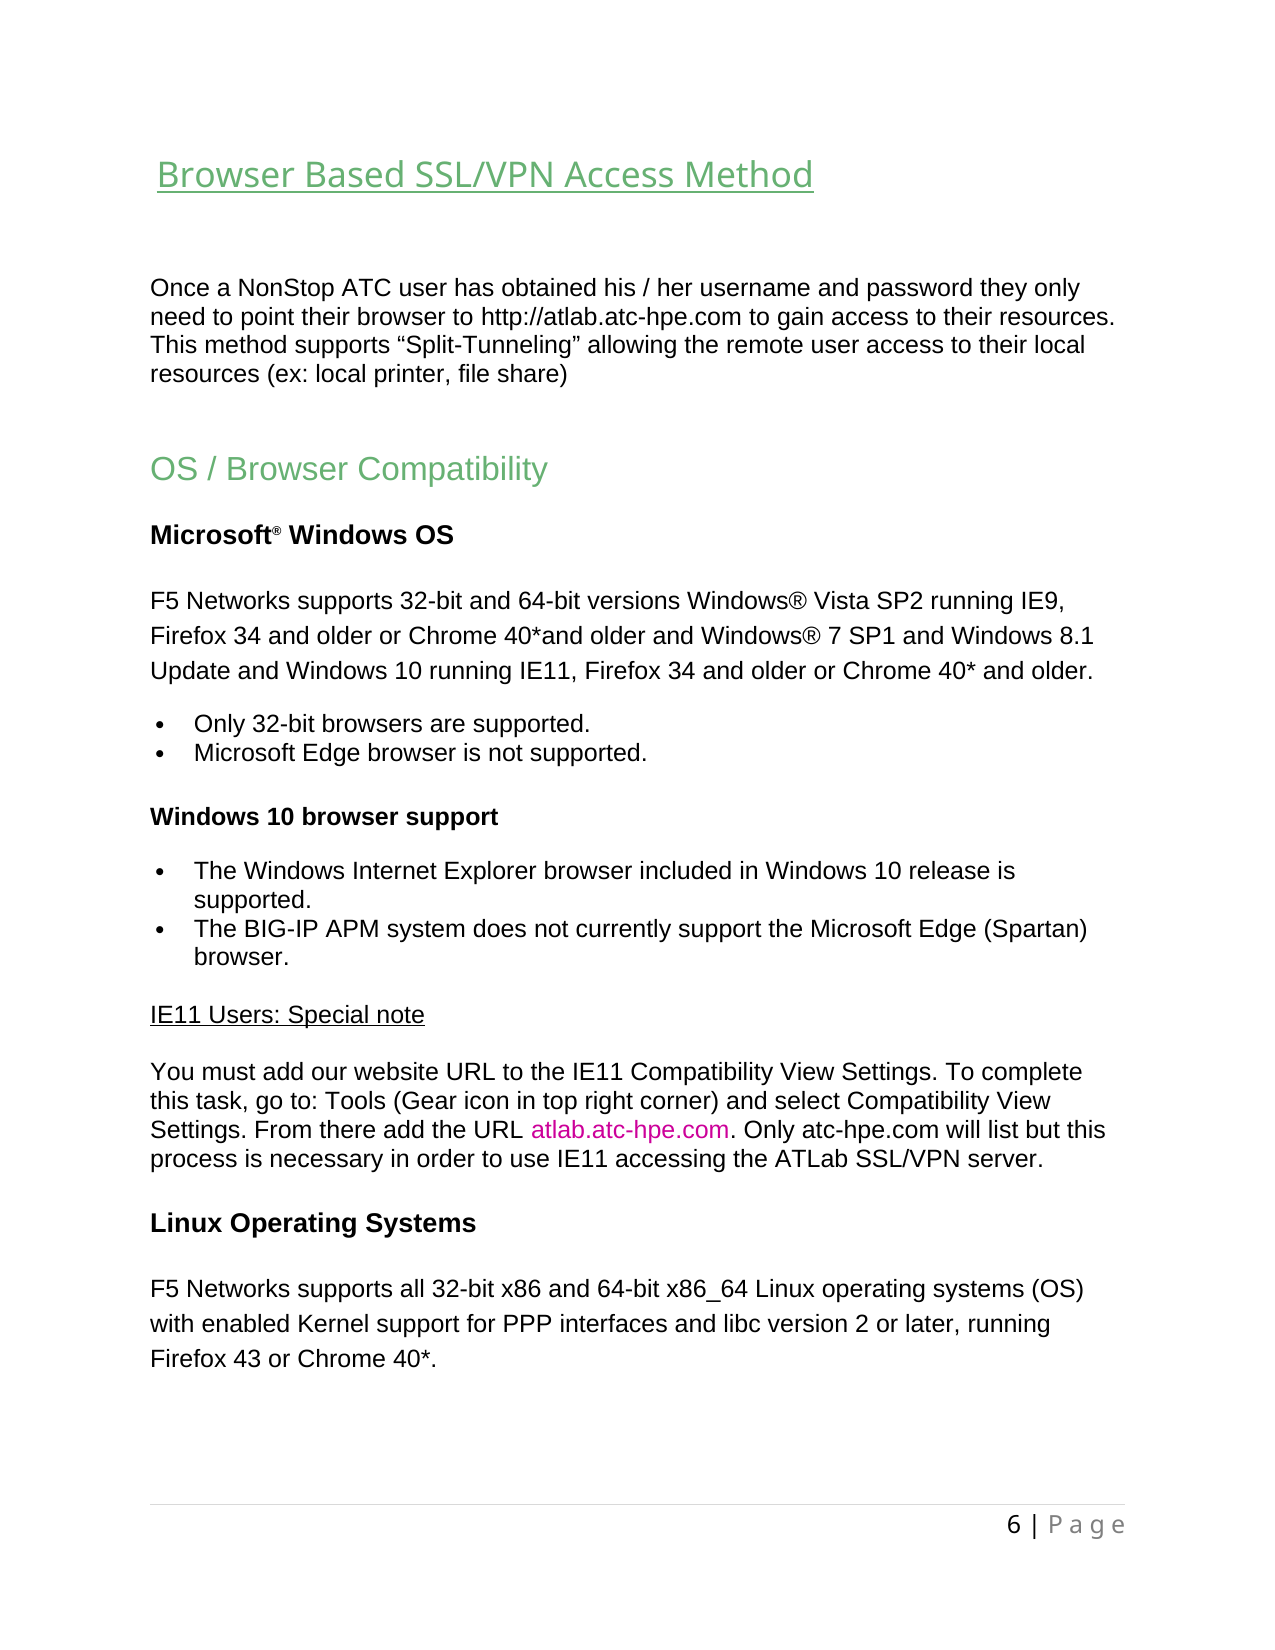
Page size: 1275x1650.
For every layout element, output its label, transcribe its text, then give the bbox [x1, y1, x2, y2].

list The Windows Internet Explorer browser included in Windows 10 release is supported. [156, 856, 1125, 914]
list Microsoft Edge browser is not supported. [156, 738, 1125, 767]
text F5 Networks supports 32-bit and 64-bit versions Windows® Vista SP2 running IE9, Firefox 34 and older or Chrome 40*and older and Windows® 7 SP1 and Windows 8.1 Update and Windows 10 running IE11, Firefox 34 and older or Chrome 40* and older. [150, 579, 1125, 684]
list Only 32-bit browsers are supported. [156, 709, 1125, 738]
text You must add our website URL to the IE11 Compatibility View Settings. To complete this task, go to: Tools (Gear icon in top right corner) and select Compatibility View Settings. From there add the URL atlab.atc-hpe.com. Only atc-hpe.com will list but this process is necessary in order to use IE11 accessing the ATLab SSL/VPN server. [150, 1057, 1125, 1172]
text IE11 Users: Special note [150, 1000, 1125, 1029]
text Windows 10 browser support [150, 796, 1125, 831]
text Linux Operating Systems [150, 1207, 1125, 1239]
text Browser Based SSL/VPN Access Method [150, 150, 1125, 198]
list The BIG-IP APM system does not currently support the Microsoft Edge (Spartan) browser. [156, 914, 1125, 971]
text F5 Networks supports all 32-bit x86 and 64-bit x86_64 Linux operating systems (OS) with enabled Kernel support for PPP interfaces and libc version 2 or later, running Firefox 43 or Chrome 40*. [150, 1268, 1125, 1373]
text Once a NonStop ATC user has obtained his / her username and password they only need to point their browser to http://atlab.atc-hpe.com to gain access to their resources. This method supports “Split-Tunneling” allowing the remote user access to their local resources (ex: local printer, file share) [150, 273, 1125, 388]
text OS / Browser Compatibility [150, 449, 1125, 487]
text Microsoft® Windows OS [150, 519, 1125, 550]
